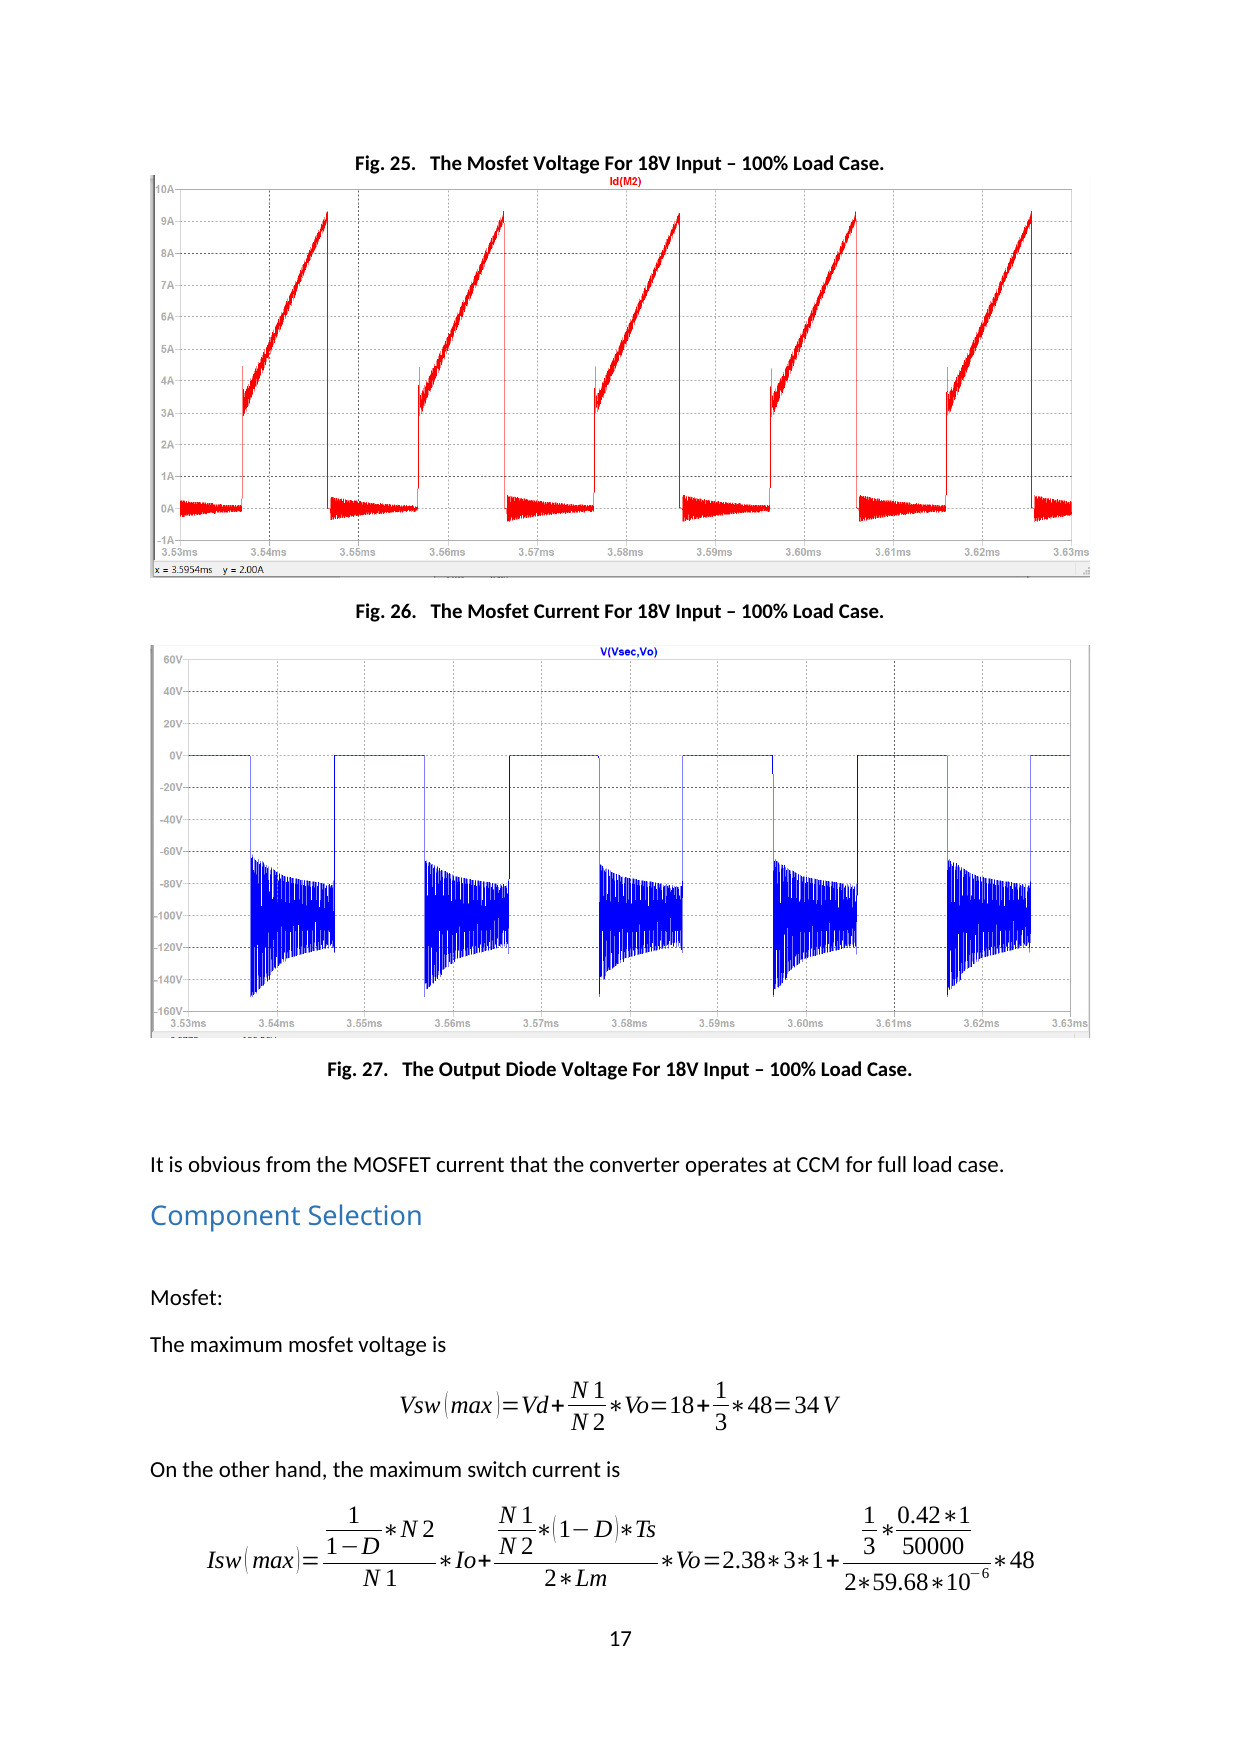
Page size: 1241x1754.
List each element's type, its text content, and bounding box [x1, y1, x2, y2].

picture [150, 645, 1091, 1038]
text The Mosfet Current For 18V Input – 100% Load Case. [150, 599, 1090, 624]
text It is obvious from the MOSFET current that the converter operates at CCM for full load case. [150, 1150, 1090, 1178]
text The Output Diode Voltage For 18V Input – 100% Load Case. [150, 1057, 1090, 1082]
text The Mosfet Voltage For 18V Input – 100% Load Case. [150, 150, 1090, 175]
picture [150, 175, 1091, 578]
subtitle Component Selection [150, 1197, 1090, 1233]
text The maximum mosfet voltage is [150, 1330, 1090, 1358]
text Mosfet: [150, 1283, 1090, 1311]
text On the other hand, the maximum switch current is [150, 1455, 1090, 1483]
